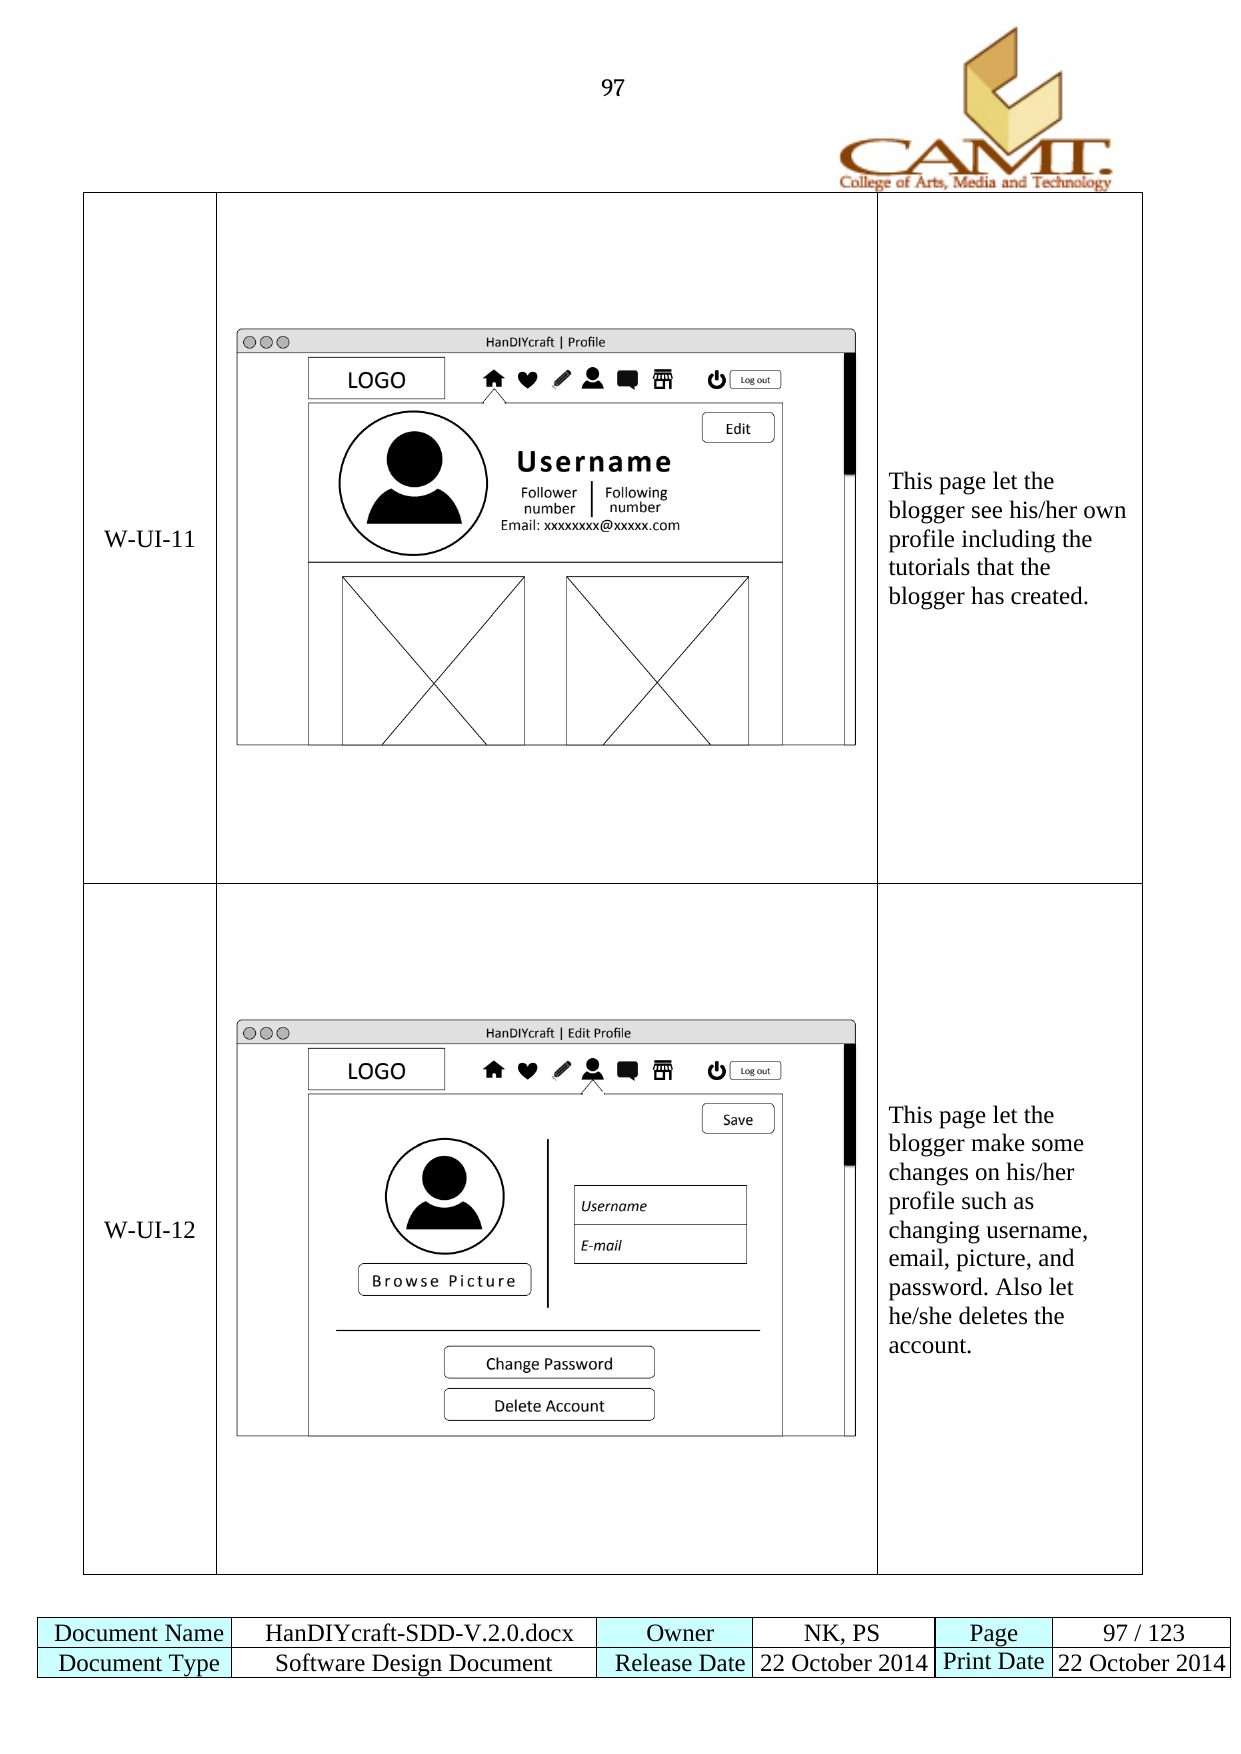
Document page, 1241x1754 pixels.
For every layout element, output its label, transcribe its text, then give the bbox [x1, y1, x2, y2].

table_cell [217, 884, 877, 1574]
table_cell This page let the blogger see his/her own profile including the tutorials that the blogger has created. [878, 193, 1142, 883]
table_cell [217, 193, 877, 883]
picture [755, 18, 1221, 207]
table_cell W-UI-11 [84, 193, 216, 883]
table_cell This page let the blogger make some changes on his/her profile such as changing username, email, picture, and password. Also let he/she deletes the account. [878, 884, 1142, 1574]
table_cell W-UI-12 [84, 884, 216, 1574]
